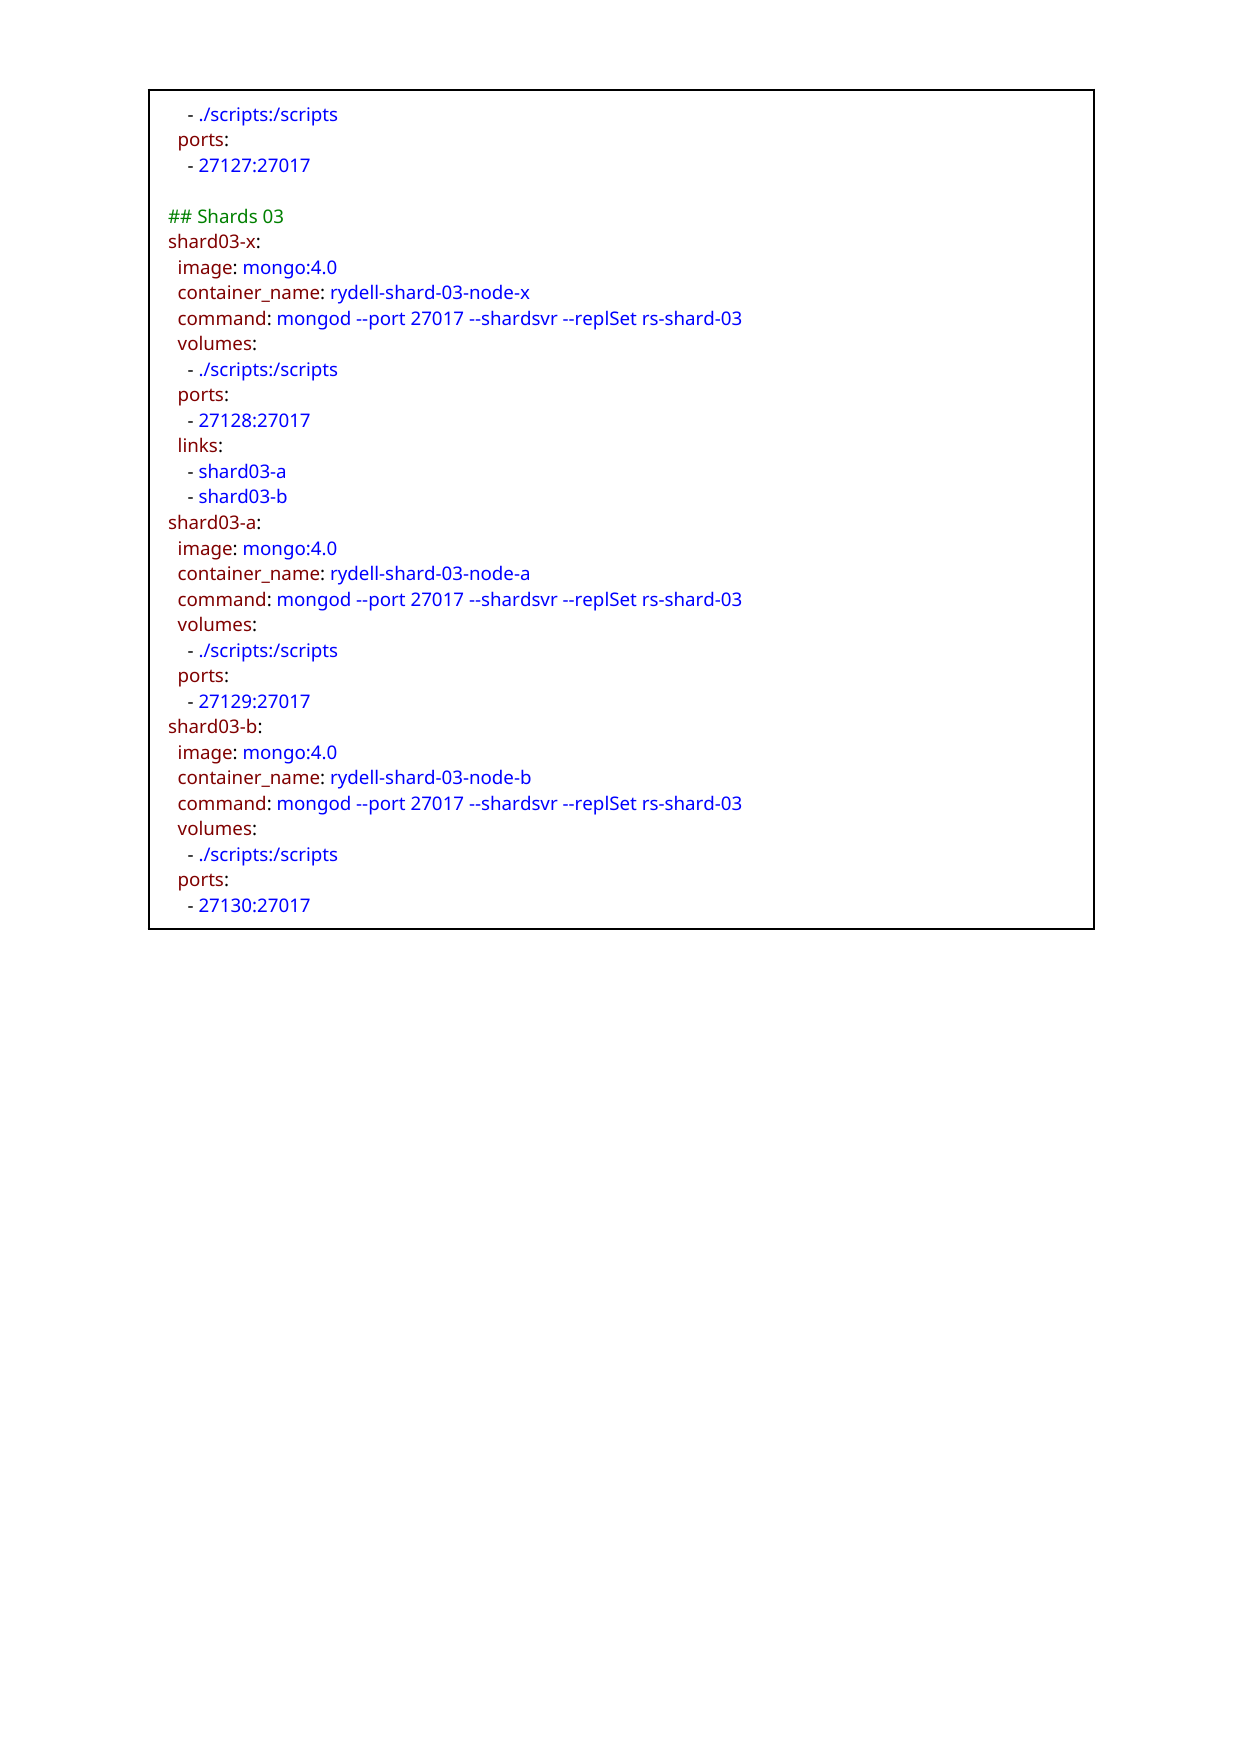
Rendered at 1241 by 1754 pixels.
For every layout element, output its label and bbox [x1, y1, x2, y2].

table_cell [150, 91, 1093, 928]
